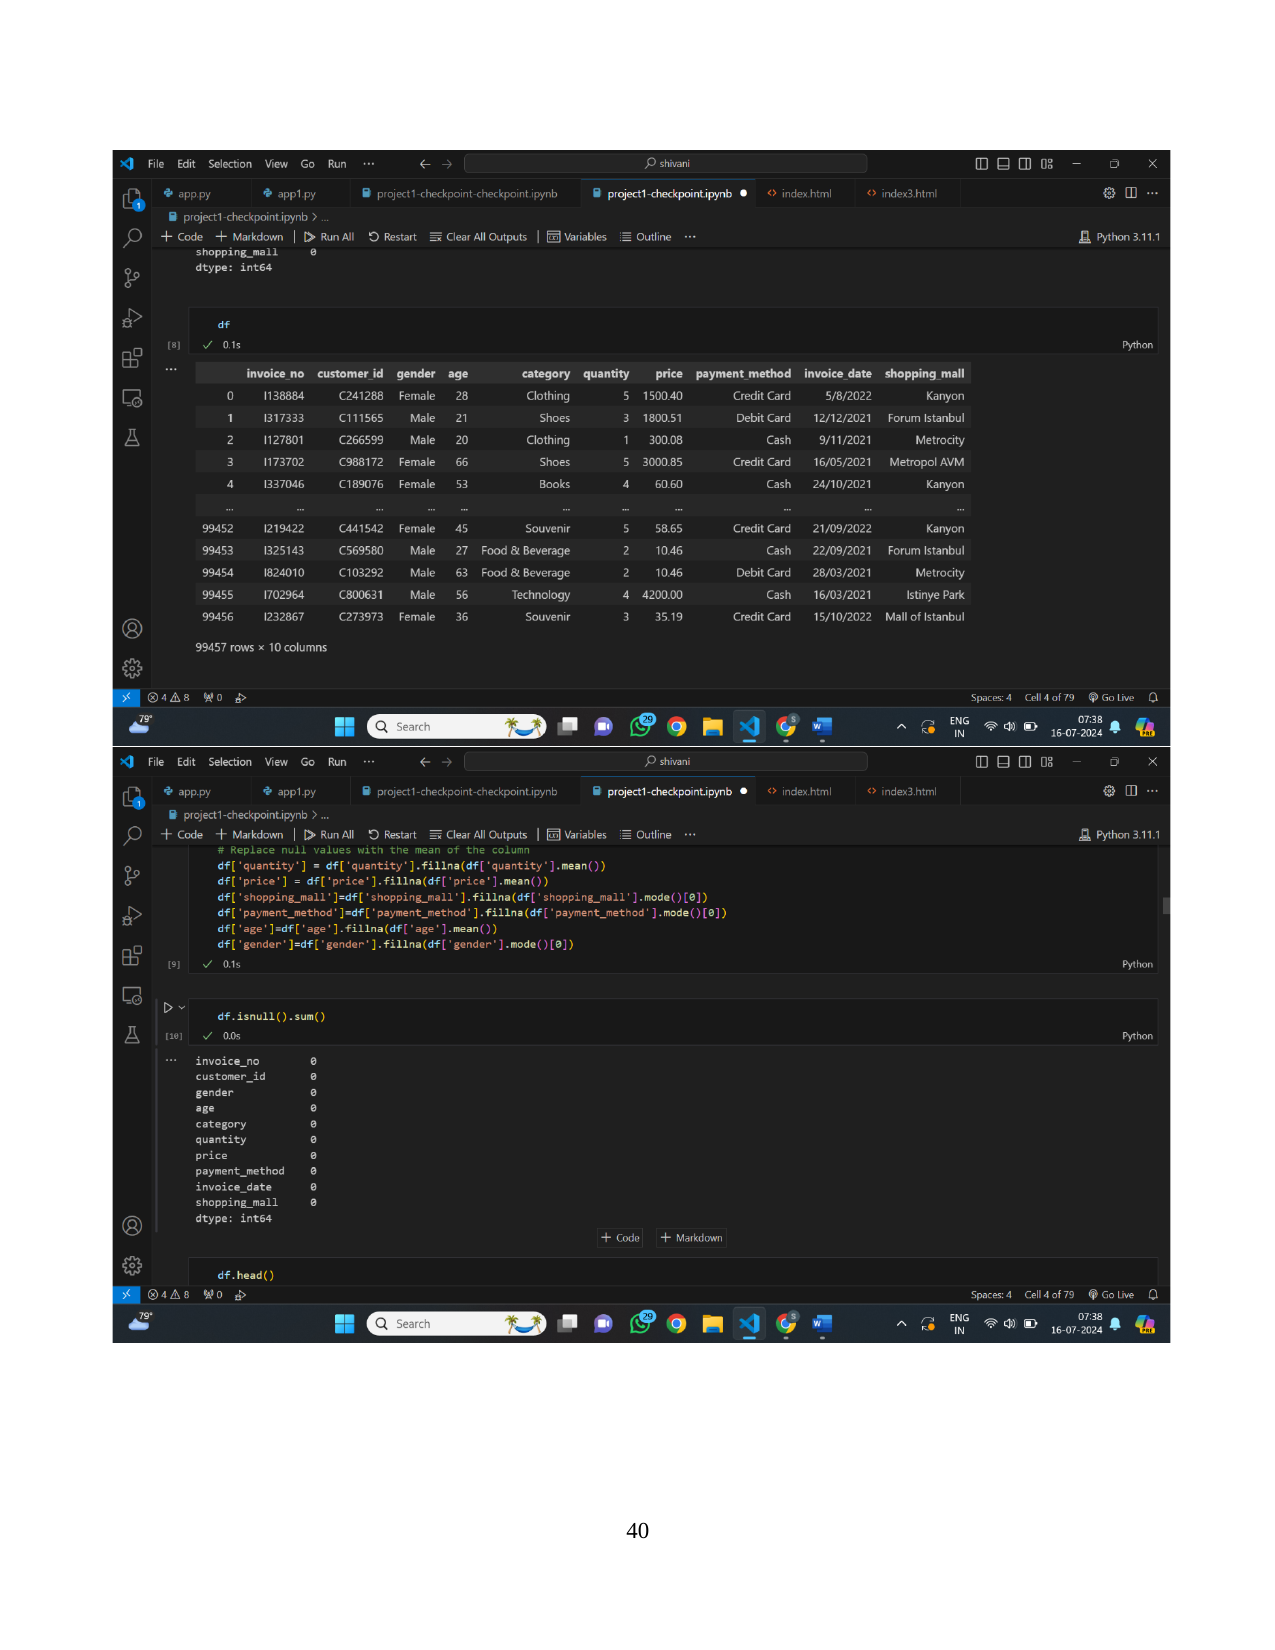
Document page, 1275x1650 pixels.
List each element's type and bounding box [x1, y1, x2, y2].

picture [112, 747, 1171, 1343]
picture [112, 150, 1171, 746]
